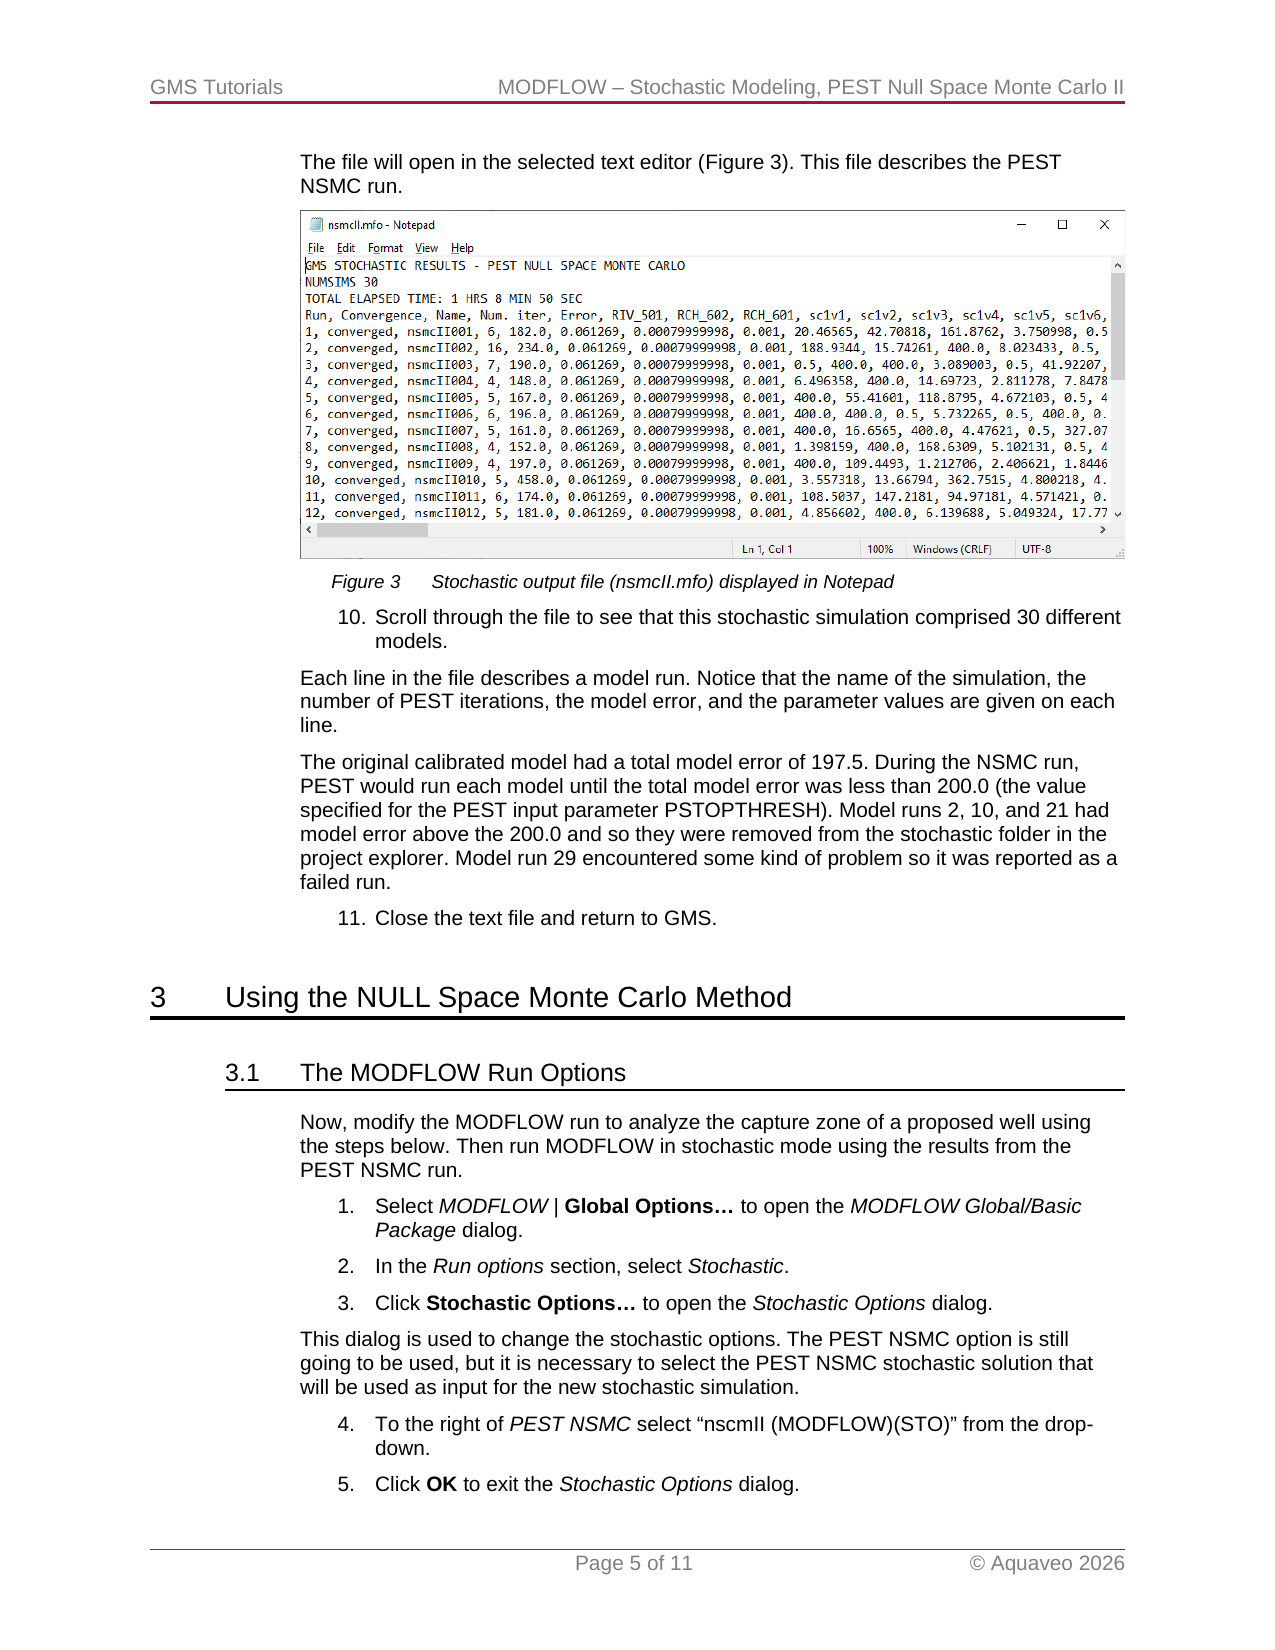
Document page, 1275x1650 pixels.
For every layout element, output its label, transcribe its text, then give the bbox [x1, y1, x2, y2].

list Select MODFLOW | Global Options… to open the MODFLOW Global/Basic Package dialog. [337, 1194, 1125, 1242]
text The original calibrated model had a total model error of 197.5. During the NSMC run, PEST would run each model until the total model error was less than 200.0 (the value specified for the PEST input parameter PSTOPTHRESH). Model runs 2, 10, and 21 had model error above the 200.0 and so they were removed from the stochastic folder in the project explorer. Model run 29 encountered some kind of problem so it was reported as a failed run. [300, 750, 1125, 893]
list Scroll through the file to see that this stochastic simulation comprised 30 different models. [337, 605, 1125, 653]
text The file will open in the selected text editor (Figure 3). This file describes the PEST NSMC run. [300, 150, 1125, 198]
list Click Stochastic Options… to open the Stochastic Options dialog. [337, 1291, 1125, 1315]
text Each line in the file describes a model run. Notice that the name of the simulation, the number of iterations, the model error, and the parameter values are given on each line. [300, 665, 1125, 737]
list Close the text file and return to GMS. [337, 906, 1125, 930]
list Click OK to exit the Stochastic Options dialog. [337, 1472, 1125, 1496]
list In the Run options section, select Stochastic. [337, 1254, 1125, 1278]
text Now, modify the MODFLOW run to analyze the capture zone of a proposed well using the steps below. Then run MODFLOW in stochastic mode using the results from the PEST NSMC run. [300, 1109, 1125, 1181]
list To the right of PEST NSMC select “nscmII (MODFLOW)(STO)” from the drop-down. [337, 1412, 1125, 1459]
text This dialog is used to change the stochastic options. The PEST NSMC option is still going to be used, but it is necessary to select the PEST NSMC stochastic solution that will be used as input for the new stochastic simulation. [300, 1327, 1125, 1399]
picture [300, 210, 1125, 559]
text Figure 3 Stochastic output file (nsmcII.mfo) displayed in Notepad [300, 571, 1125, 592]
subtitle Using the NULL Space Monte Carlo Method [150, 980, 1125, 1016]
subtitle The MODFLOW Run Options [225, 1058, 1125, 1089]
